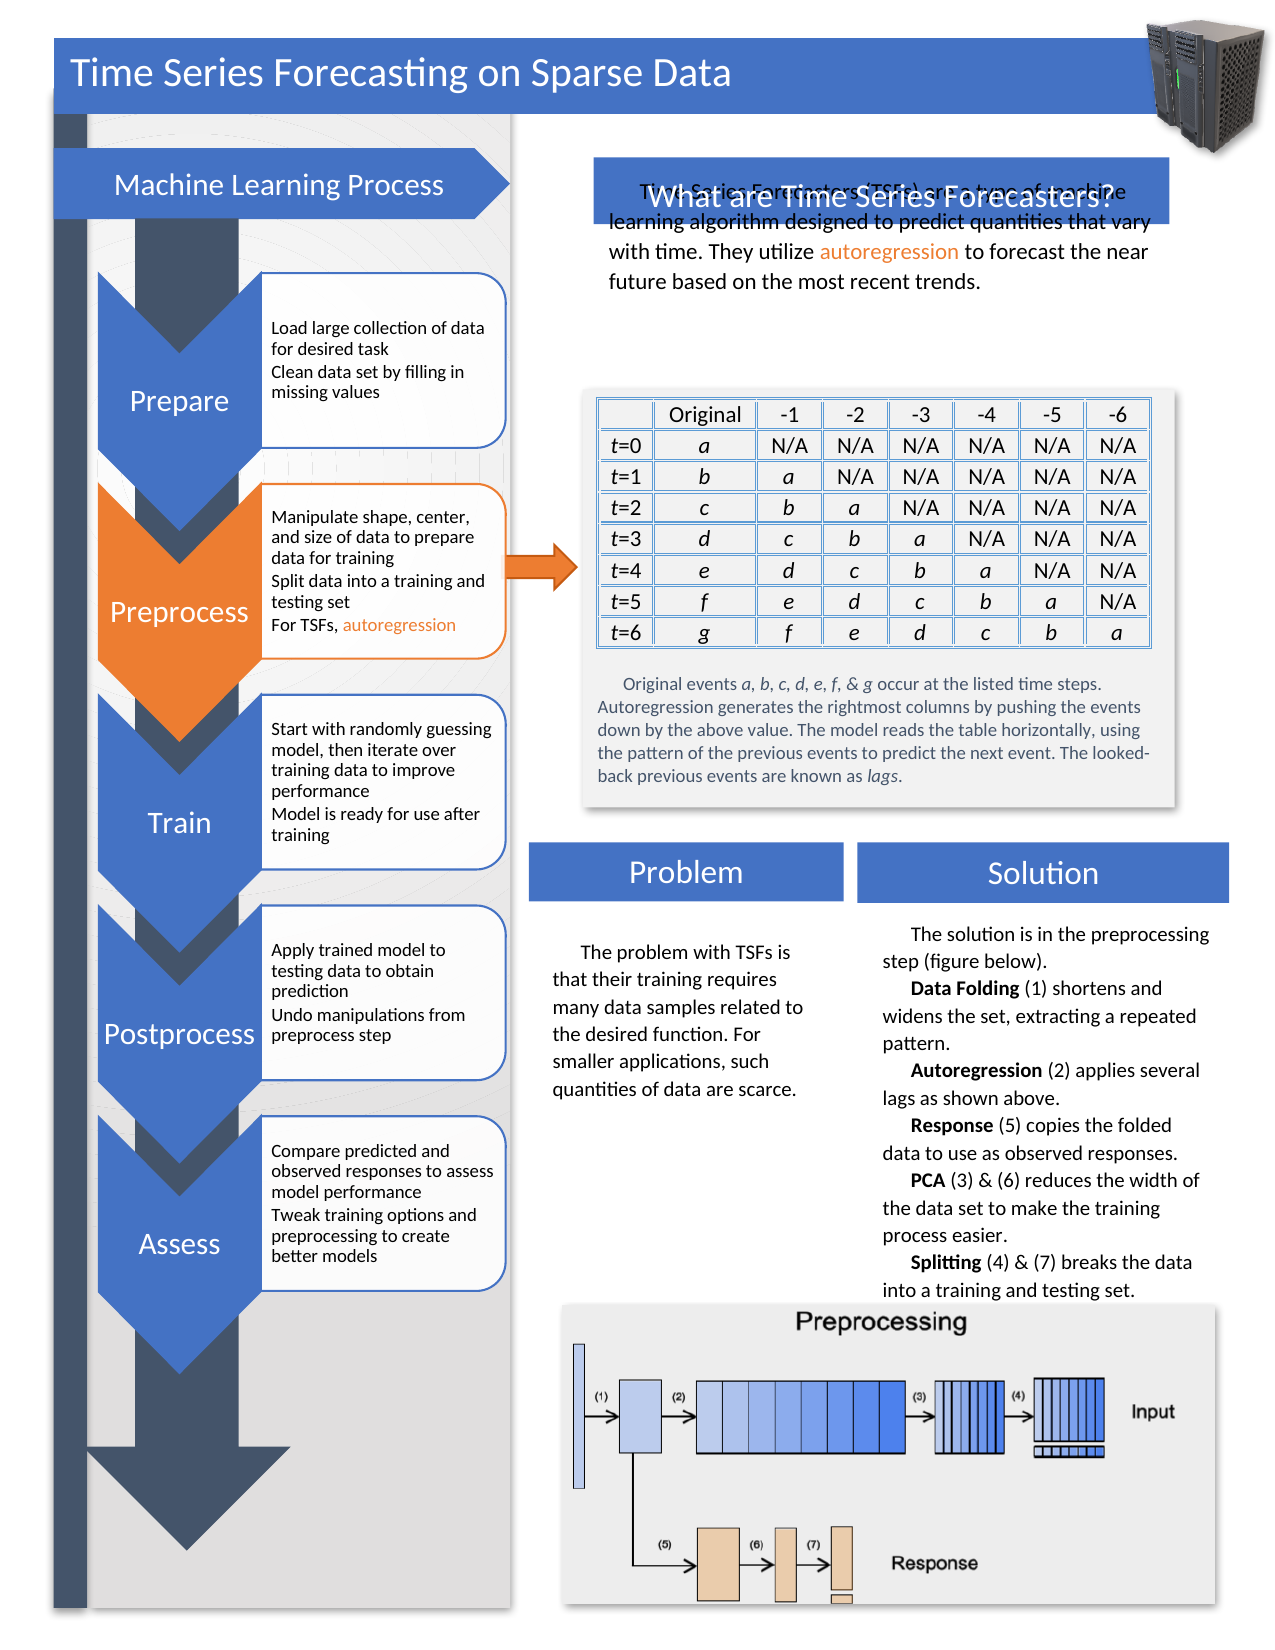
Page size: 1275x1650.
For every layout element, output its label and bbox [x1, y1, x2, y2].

picture [1139, 0, 1265, 157]
picture [562, 1305, 1215, 1604]
